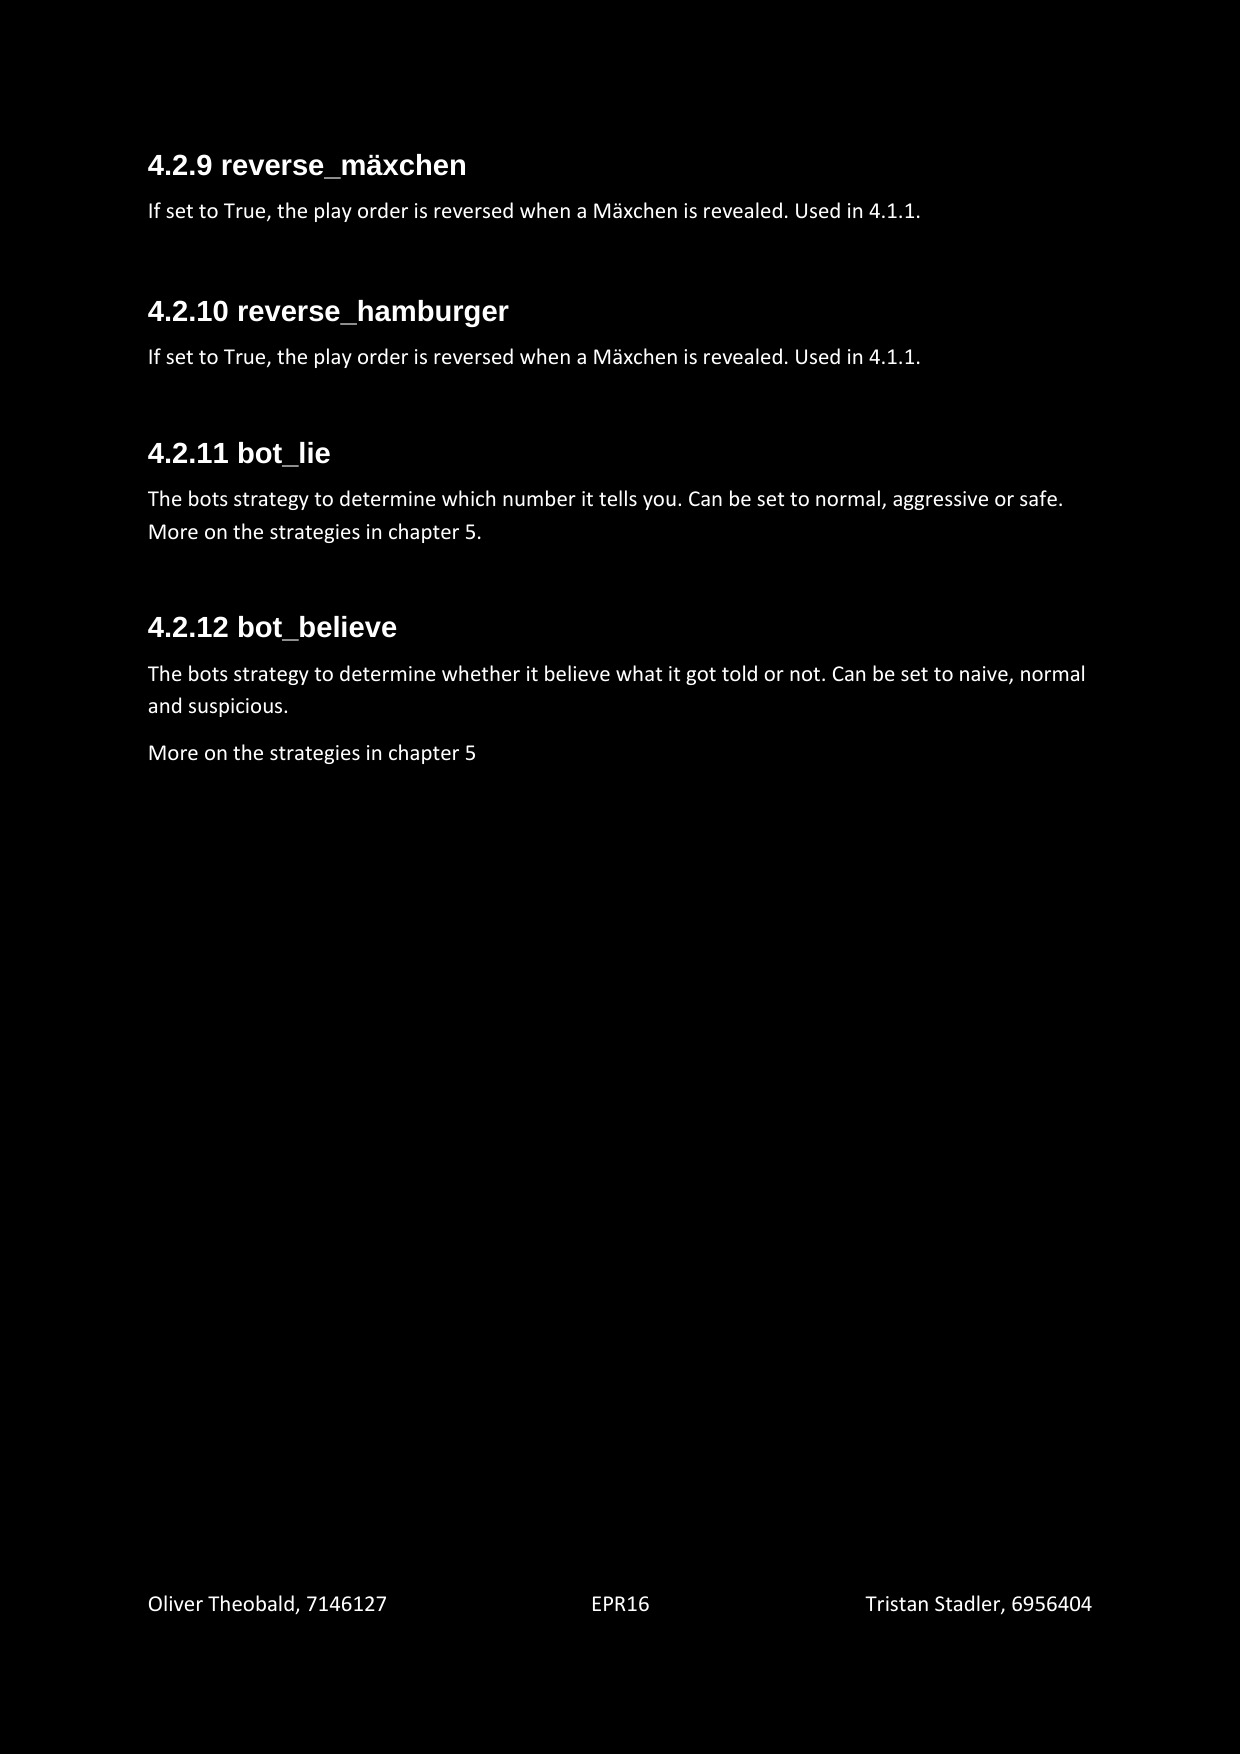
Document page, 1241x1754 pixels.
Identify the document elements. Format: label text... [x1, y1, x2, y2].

subtitle bot_lie [148, 436, 1093, 469]
text If set to True, the play order is reversed when a Mäxchen is revealed. Used in 4.1.1. [148, 342, 1093, 370]
subtitle reverse_mäxchen [148, 148, 1093, 181]
subtitle bot_believe [148, 610, 1093, 644]
text The bots strategy to determine which number it tells you. Can be set to normal, aggressive or safe. More on the strategies in chapter 5. [148, 484, 1093, 545]
text If set to True, the play order is reversed when a Mäxchen is revealed. Used in 4.1.1. [148, 196, 1093, 224]
subtitle reverse_hamburger [148, 294, 1093, 327]
text More on the strategies in chapter 5 [148, 738, 1093, 766]
text The bots strategy to determine whether it believe what it got told or not. Can be set to naive, normal and suspicious. [148, 659, 1093, 719]
